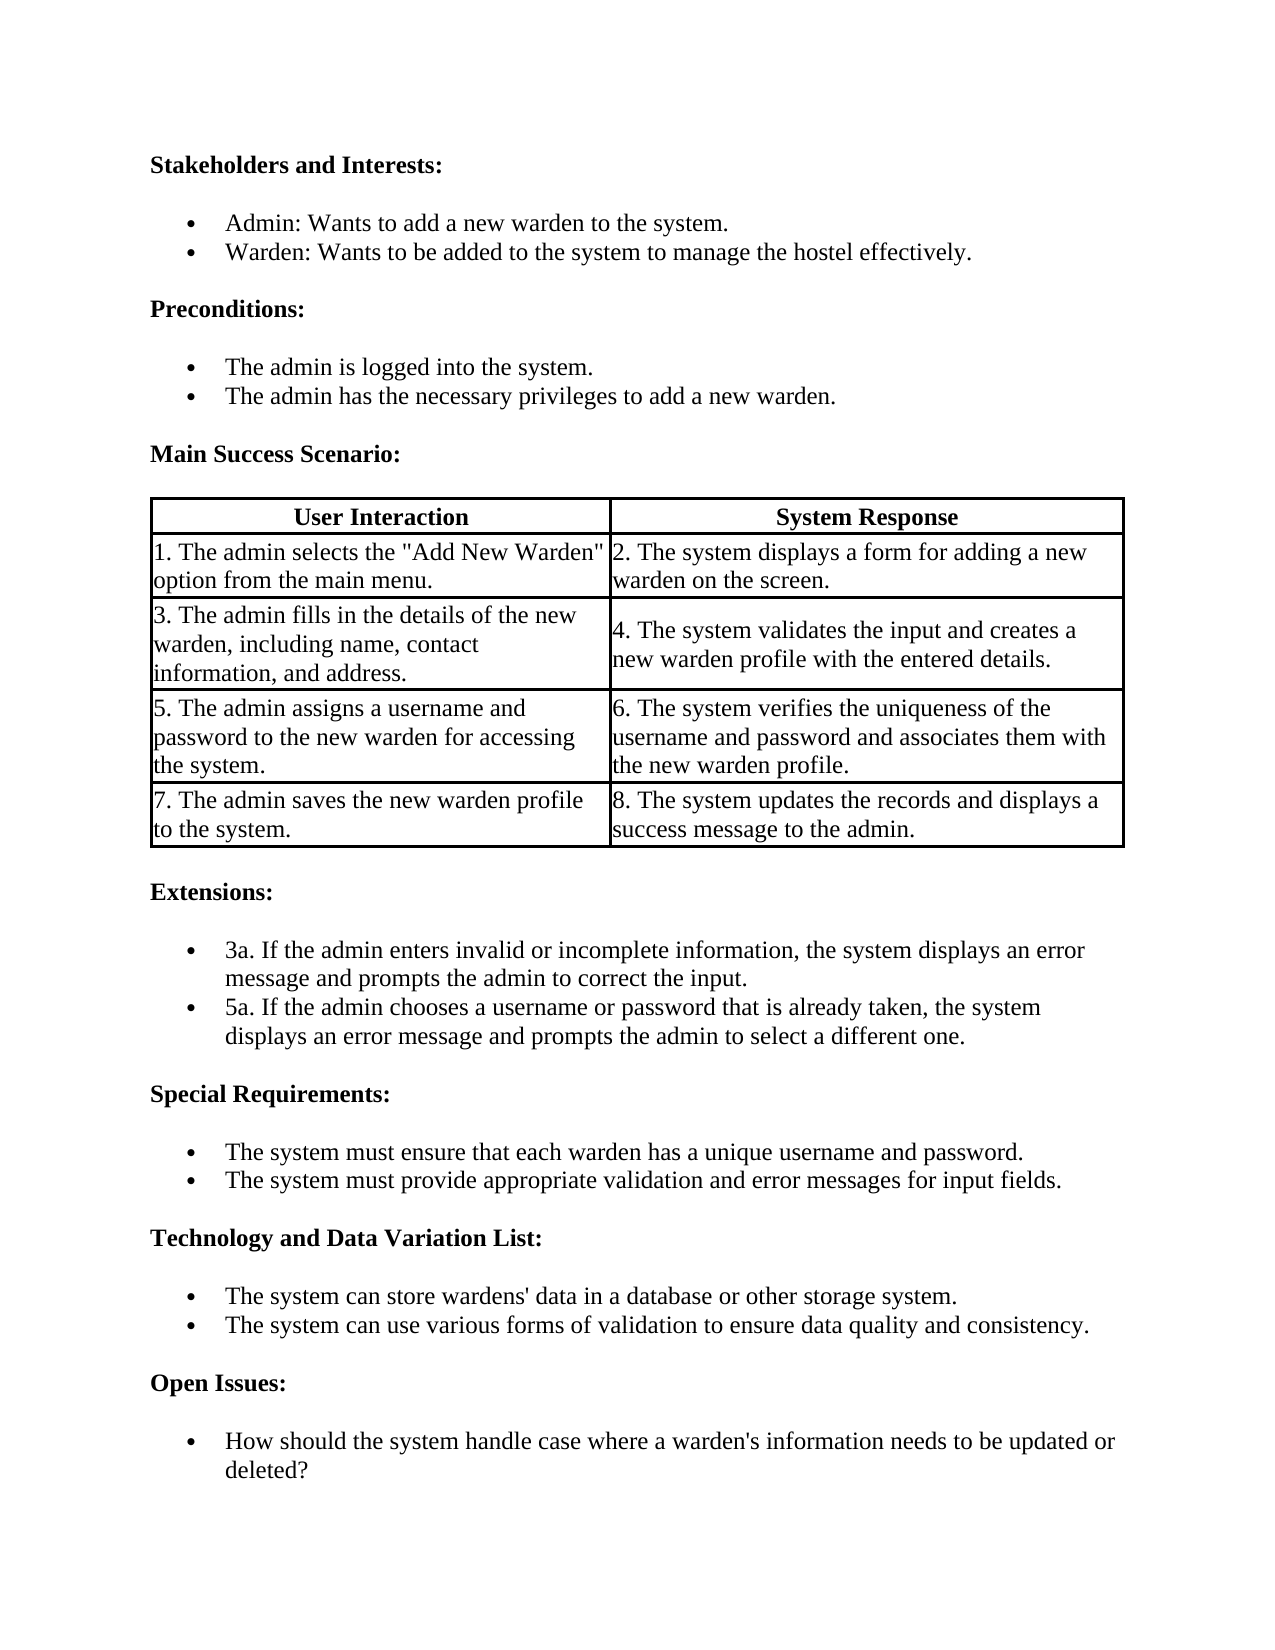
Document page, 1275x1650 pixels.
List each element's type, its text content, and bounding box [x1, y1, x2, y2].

list Warden: Wants to be added to the system to manage the hostel effectively. [187, 237, 1125, 265]
table_cell 3. The admin fills in the details of the new warden, including name, contact information, and address. [153, 599, 609, 688]
list The admin is logged into the system. [187, 352, 1125, 381]
table_header System Response [612, 500, 1122, 532]
list The system can use various forms of validation to ensure data quality and consistency. [187, 1310, 1125, 1339]
list 3a. If the admin enters invalid or incomplete information, the system displays an error message and prompts the admin to correct the input. [187, 935, 1125, 992]
list The admin has the necessary privileges to add a new warden. [187, 381, 1125, 410]
text Extensions: [150, 877, 1125, 906]
table_cell 7. The admin saves the new warden profile to the system. [153, 784, 609, 844]
table_cell 5. The admin assigns a username and password to the new warden for accessing the system. [153, 691, 609, 781]
table_header User Interaction [153, 500, 609, 532]
text Stakeholders and Interests: [150, 150, 1125, 179]
table_cell 2. The system displays a form for adding a new warden on the screen. [612, 535, 1122, 596]
table_cell 1. The admin selects the "Add New Warden" option from the main menu. [153, 535, 609, 596]
text Special Requirements: [150, 1079, 1125, 1108]
list The system must ensure that each warden has a unique username and password. [187, 1137, 1125, 1166]
list The system can store wardens' data in a database or other storage system. [187, 1281, 1125, 1310]
table_cell 6. The system verifies the uniqueness of the username and password and associates them with the new warden profile. [612, 691, 1122, 781]
text Preconditions: [150, 294, 1125, 323]
text Open Issues: [150, 1368, 1125, 1397]
table_cell 8. The system updates the records and displays a success message to the admin. [612, 784, 1122, 844]
text Main Success Scenario: [150, 439, 1125, 468]
table_cell 4. The system validates the input and creates a new warden profile with the entered details. [612, 599, 1122, 688]
list Admin: Wants to add a new warden to the system. [187, 208, 1125, 237]
list How should the system handle case where a warden's information needs to be updated or deleted? [187, 1426, 1125, 1483]
list The system must provide appropriate validation and error messages for input fields. [187, 1166, 1125, 1194]
text Technology and Data Variation List: [150, 1223, 1125, 1252]
list 5a. If the admin chooses a username or password that is already taken, the system displays an error message and prompts the admin to select a different one. [187, 992, 1125, 1050]
